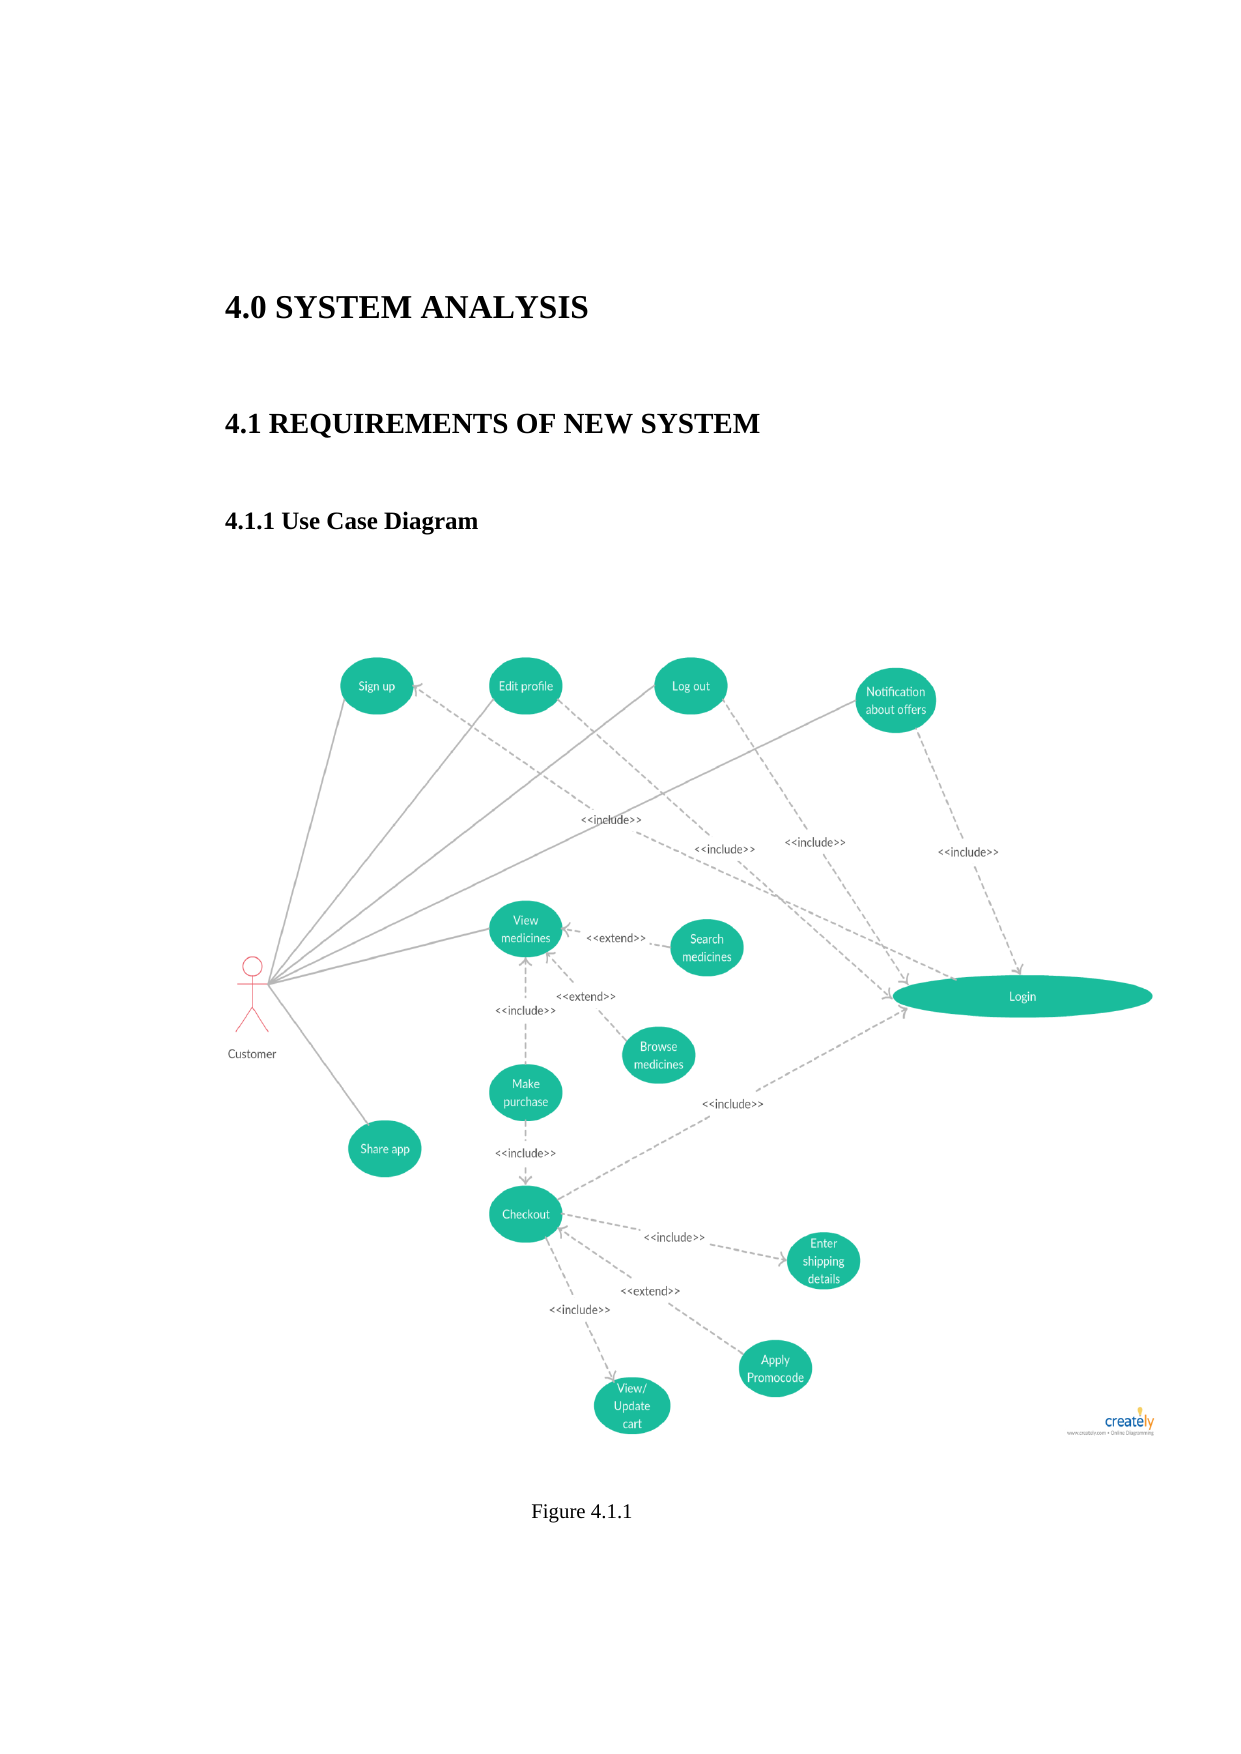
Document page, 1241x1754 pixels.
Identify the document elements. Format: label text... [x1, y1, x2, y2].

text 4.1 REQUIREMENTS OF NEW SYSTEM [225, 406, 1090, 439]
text Figure 4.1.1 [225, 1498, 1090, 1523]
text 4.0 SYSTEM ANALYSIS [225, 287, 1090, 326]
picture [225, 650, 1159, 1440]
text 4.1.1 Use Case Diagram [225, 506, 1090, 535]
